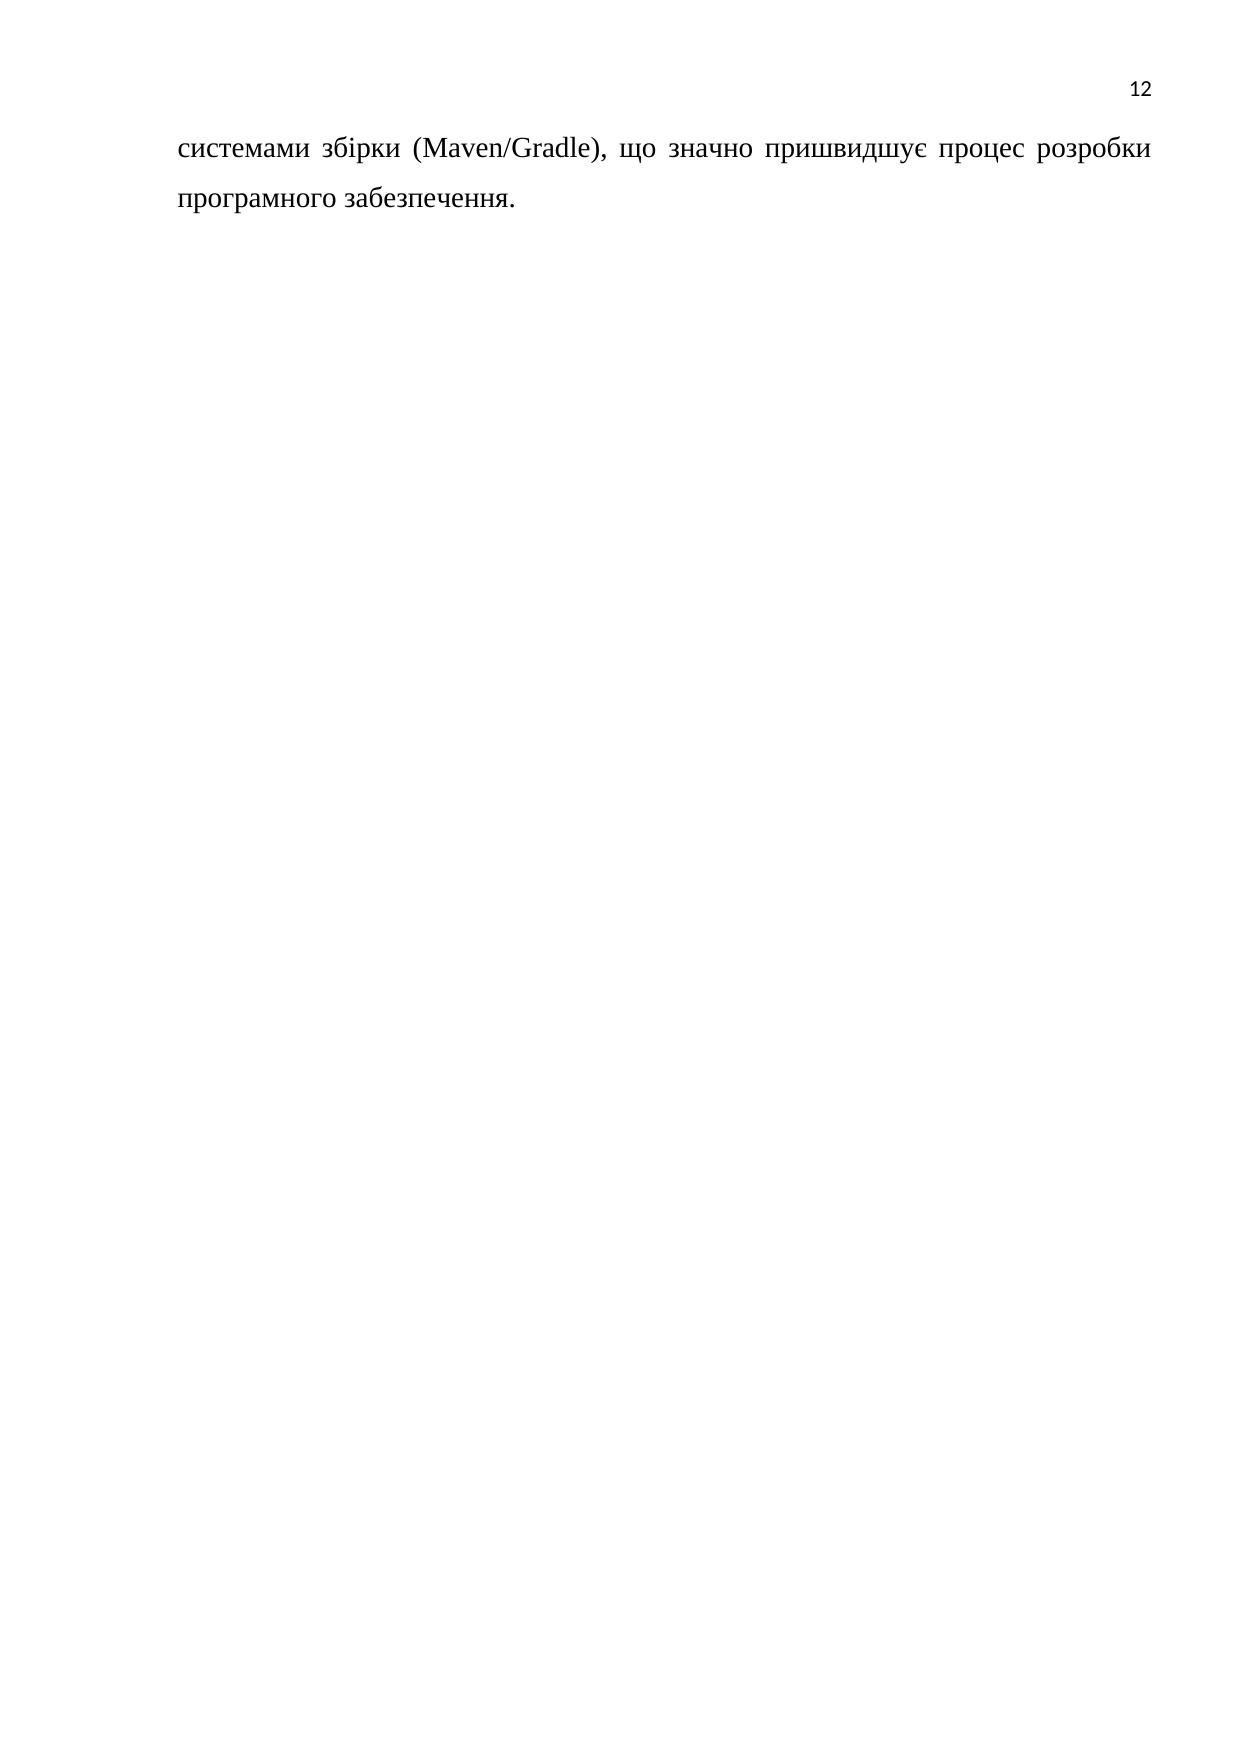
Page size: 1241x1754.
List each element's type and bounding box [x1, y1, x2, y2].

text [177, 130, 1152, 214]
